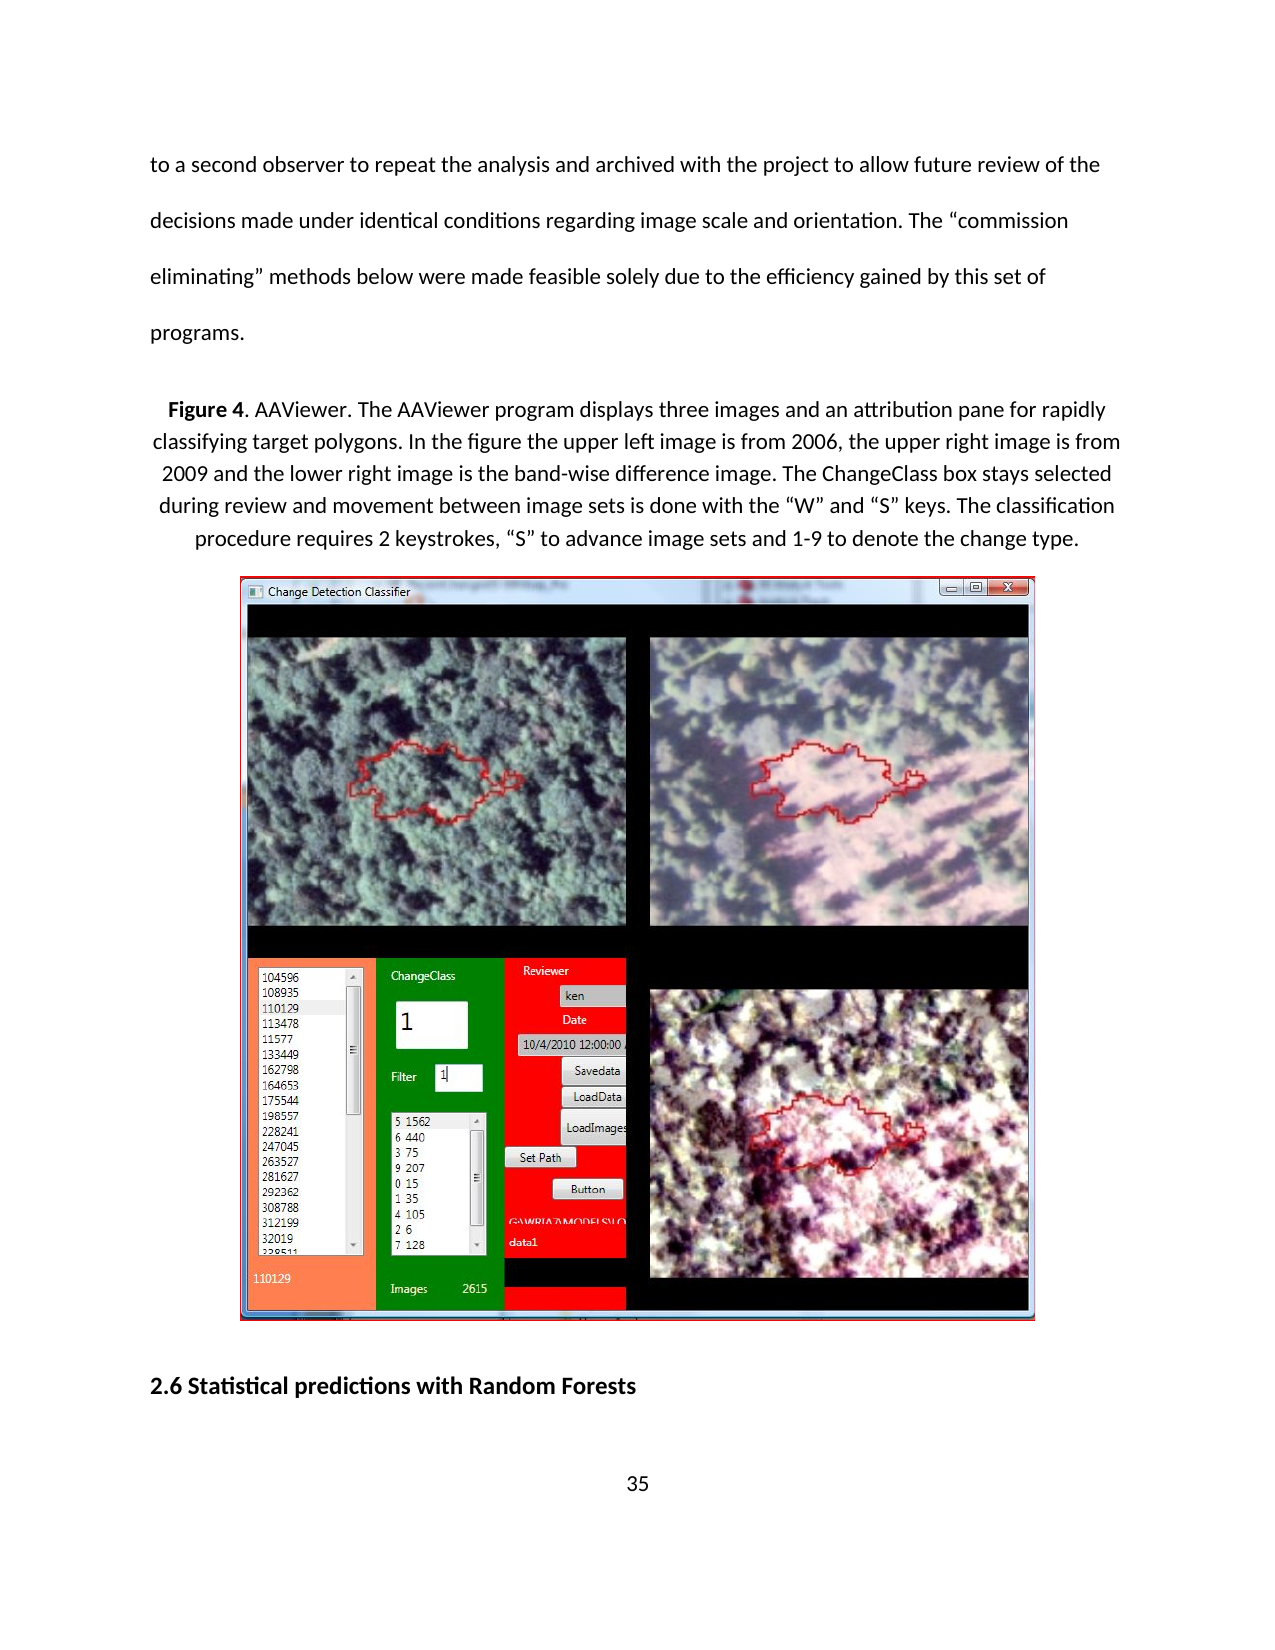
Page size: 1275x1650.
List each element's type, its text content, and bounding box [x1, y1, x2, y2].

subtitle 2.6 Statistical predictions with Random Forests [150, 1370, 1125, 1400]
text Figure 4. AAViewer. The AAViewer program displays three images and an attribution pane for rapidly classifying target polygons. In the figure the upper left image is from 2006, the upper right image is from 2009 and the lower right image is the band-wise difference image. The ChangeClass box stays selected during review and movement between image sets is done with the “W” and “S” keys. The classification procedure requires 2 keystrokes, “S” to advance image sets and 1-9 to denote the change type. [150, 395, 1125, 552]
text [150, 150, 1125, 346]
picture [240, 576, 1035, 1321]
